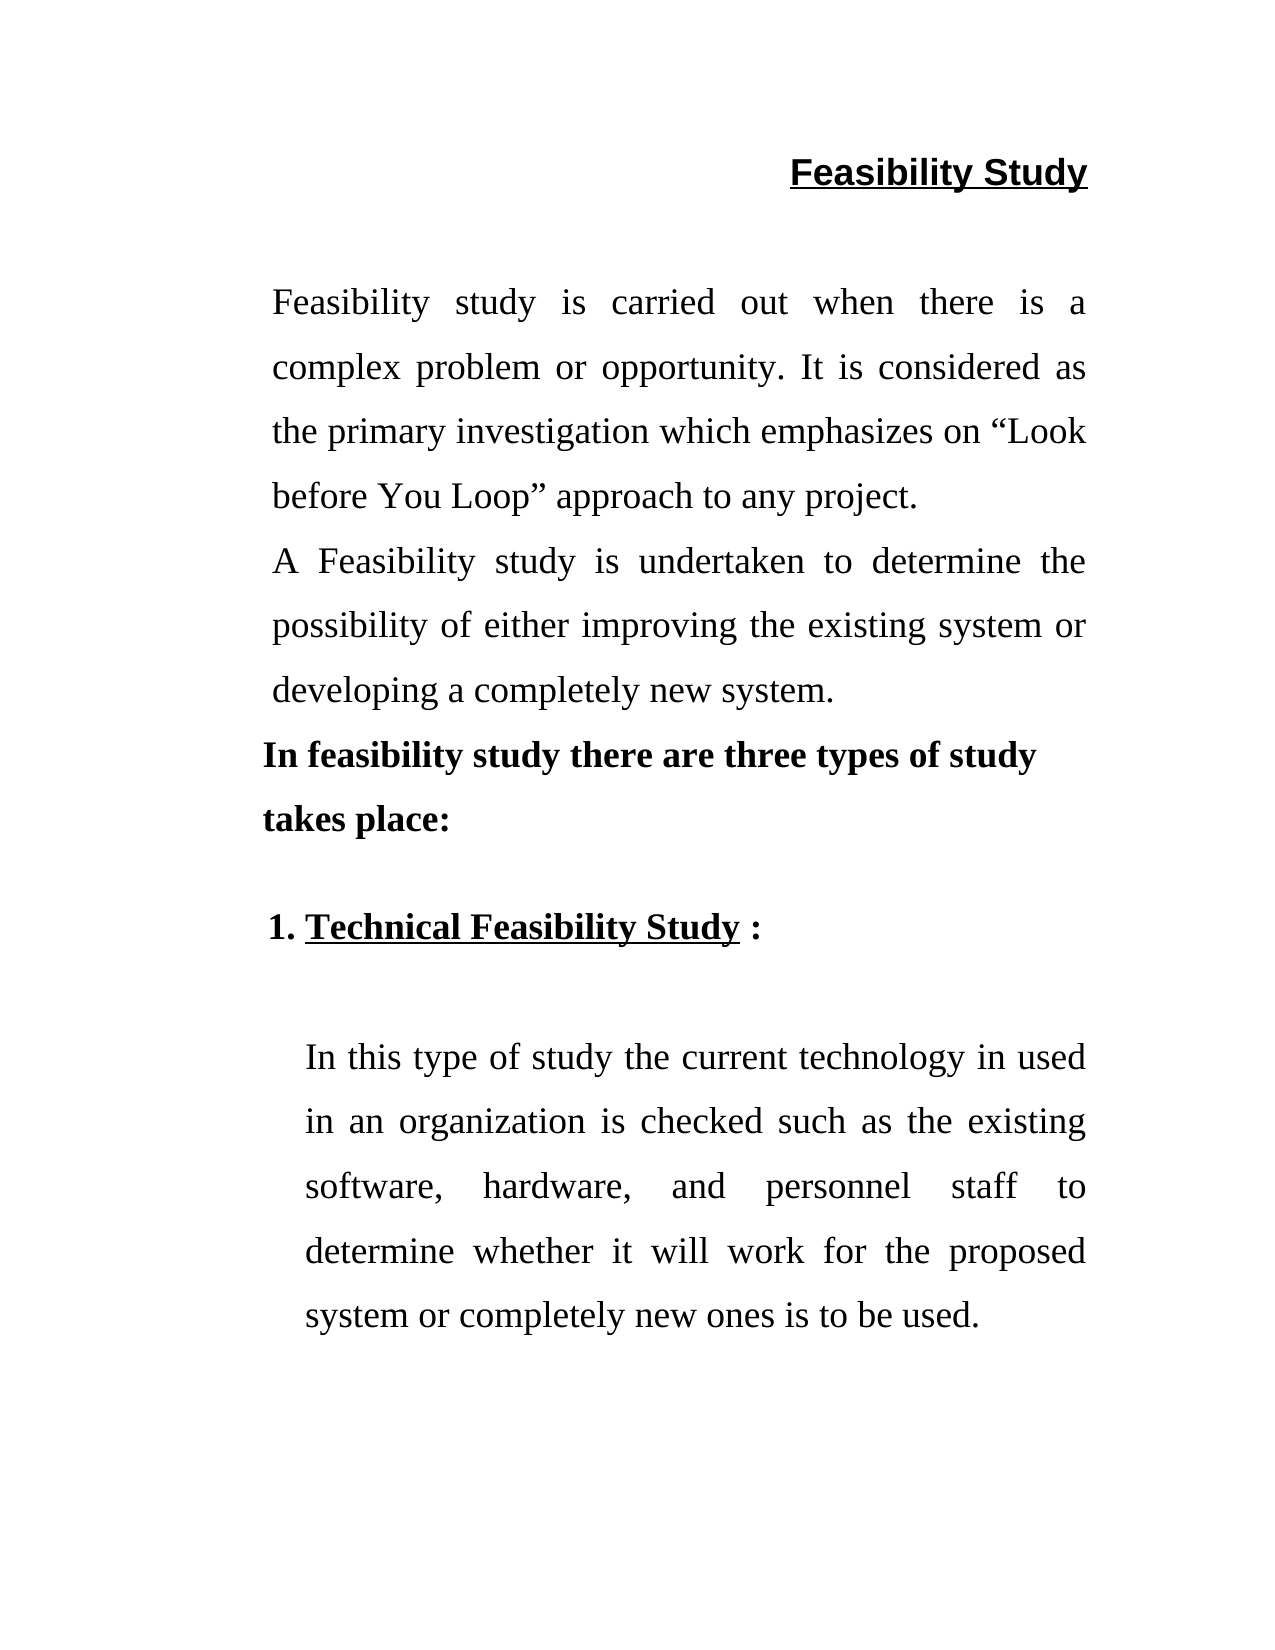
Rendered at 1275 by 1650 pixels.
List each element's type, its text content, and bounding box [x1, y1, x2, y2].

text A Feasibility study is undertaken to determine the possibility of either improving the existing system or developing a completely new system. [272, 538, 1087, 711]
list Technical Feasibility Study : [267, 905, 1087, 948]
text Feasibility study is carried out when there is a complex problem or opportunity. It is considered as the primary investigation which emphasizes on “Look before You Loop” approach to any project. [272, 279, 1087, 517]
list In this type of study the current technology in used in an organization is checked such as the existing software, hardware, and personnel staff to determine whether it will work for the proposed system or completely new ones is to be used. [305, 1034, 1087, 1336]
text In feasibility study there are three types of study takes place: [262, 732, 1087, 840]
text Feasibility Study [187, 150, 1087, 193]
